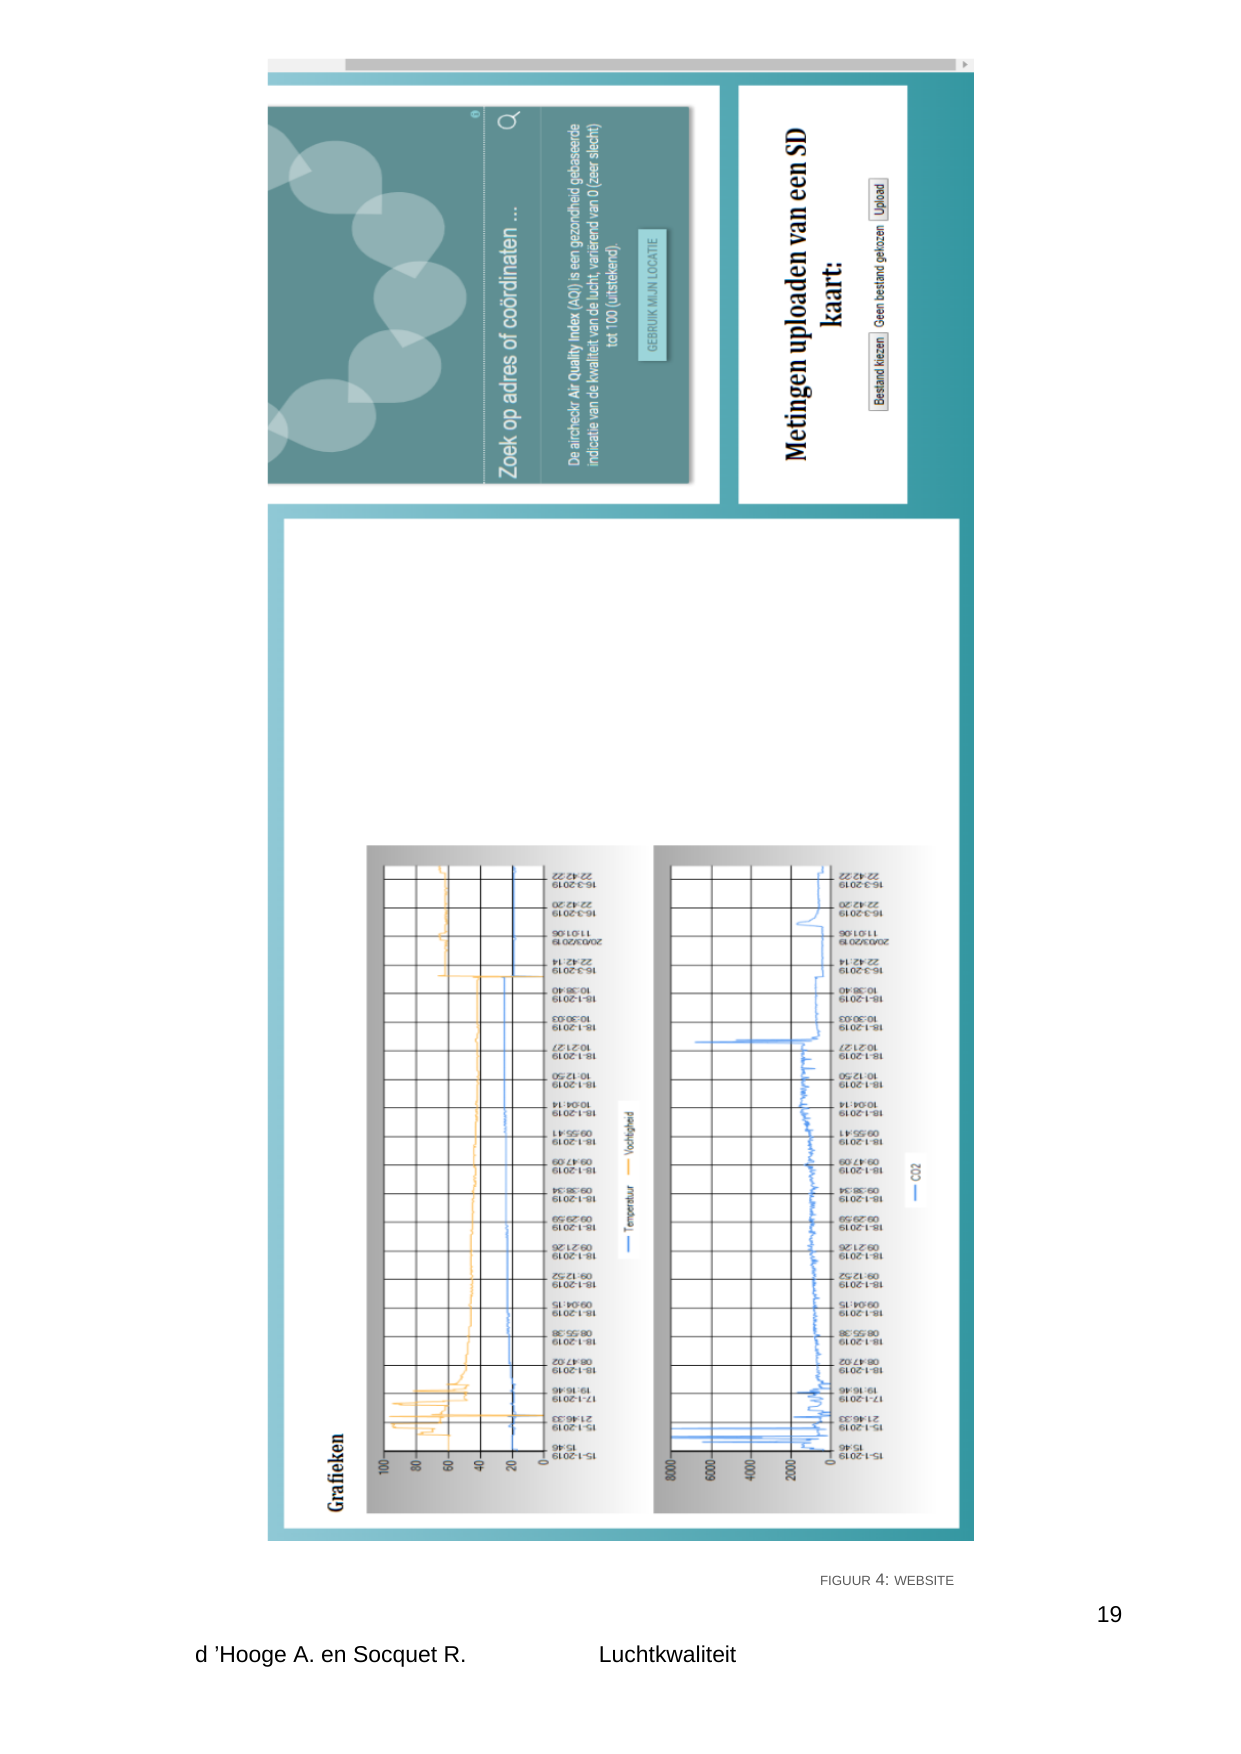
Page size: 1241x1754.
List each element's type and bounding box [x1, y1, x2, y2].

picture [268, 60, 974, 1540]
